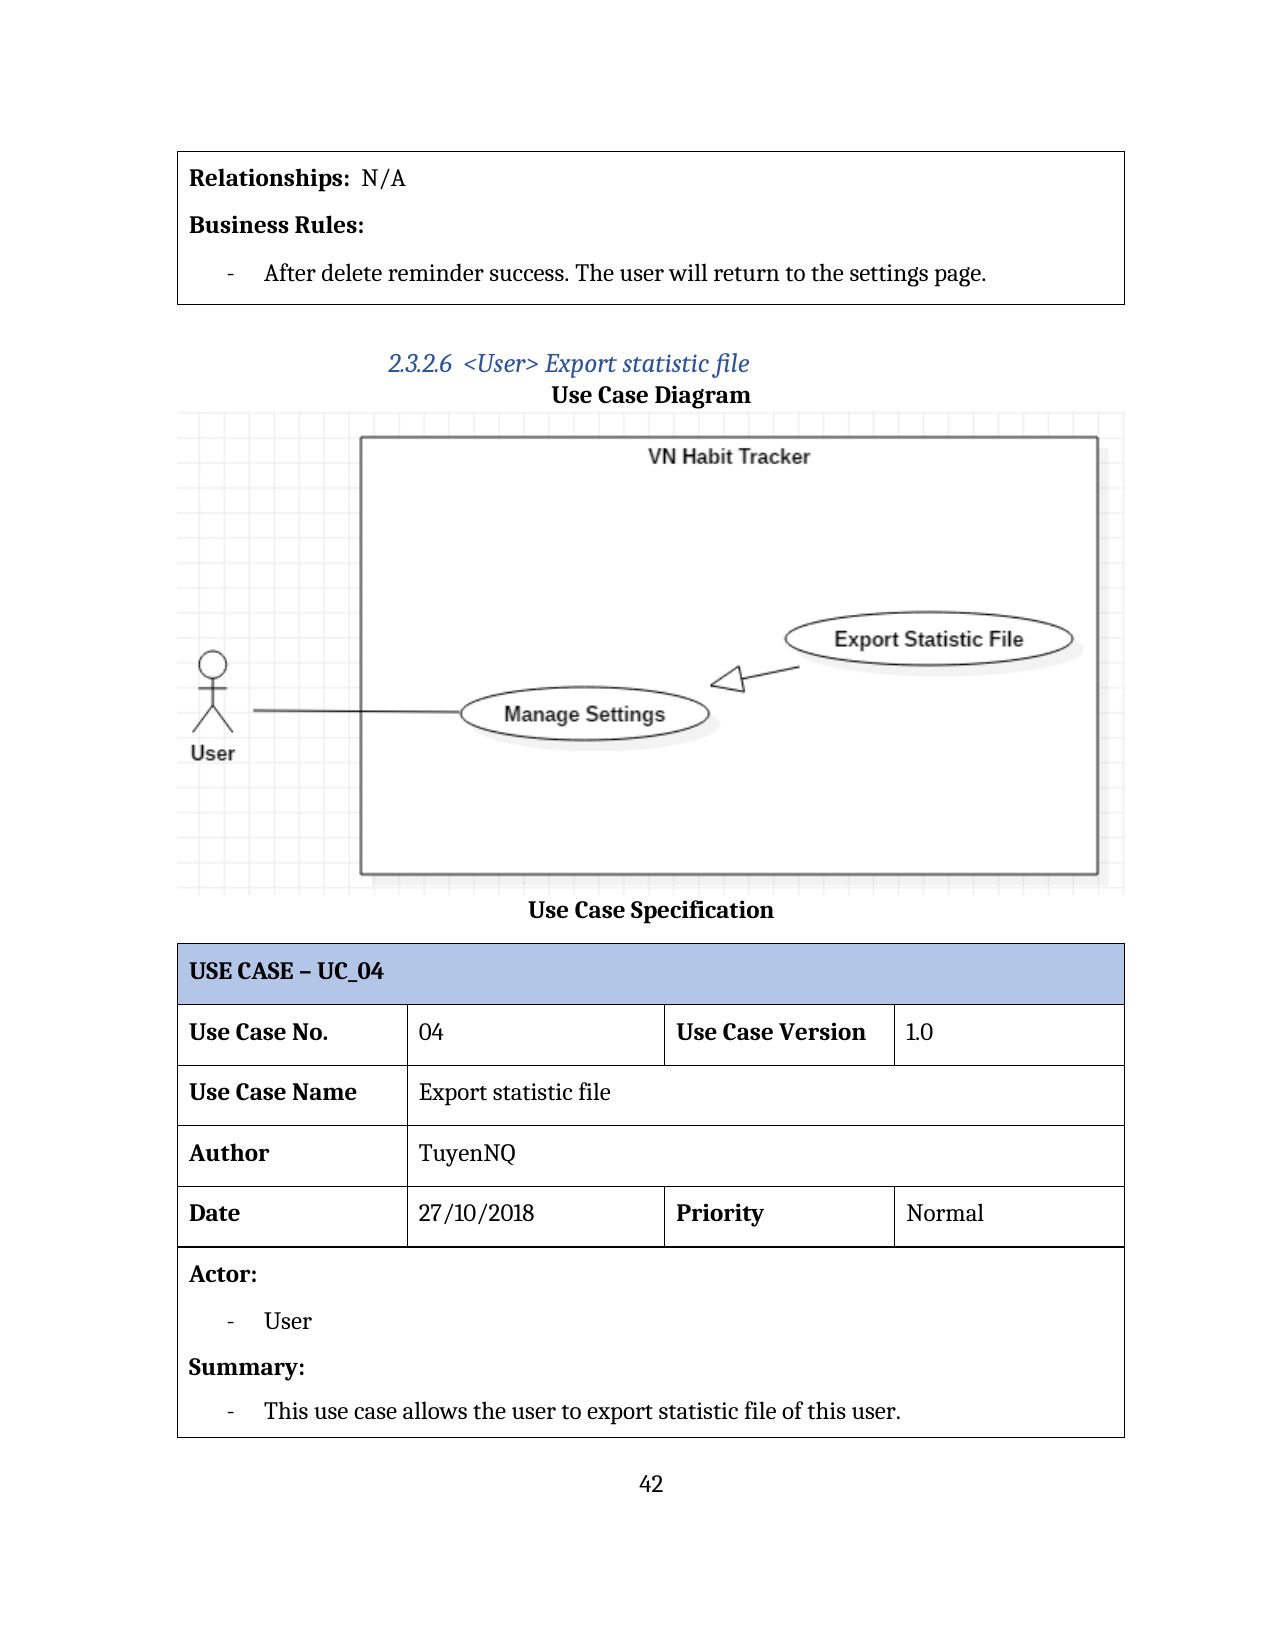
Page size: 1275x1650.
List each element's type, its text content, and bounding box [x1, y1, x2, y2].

table_cell 1.0 [895, 1005, 1124, 1064]
table_cell Date [178, 1187, 407, 1246]
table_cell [178, 152, 1124, 304]
list <User> Export statistic file [388, 348, 1125, 379]
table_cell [178, 1248, 1124, 1437]
table_cell 04 [408, 1005, 664, 1064]
table_cell Author [178, 1126, 407, 1186]
table_cell Use Case Name [178, 1066, 407, 1125]
table_cell Use Case Version [665, 1005, 894, 1064]
table_cell Priority [665, 1187, 894, 1246]
table_cell Export statistic file [408, 1066, 1124, 1125]
table_header USE CASE – UC_04 [178, 944, 1124, 1004]
table_cell Use Case No. [178, 1005, 407, 1064]
table_cell 27/10/2018 [408, 1187, 664, 1246]
table_cell Normal [895, 1187, 1124, 1246]
picture [177, 411, 1125, 895]
table_cell TuyenNQ [408, 1126, 1124, 1186]
list Use Case Specification [177, 896, 1125, 925]
list Use Case Diagram [177, 381, 1125, 409]
